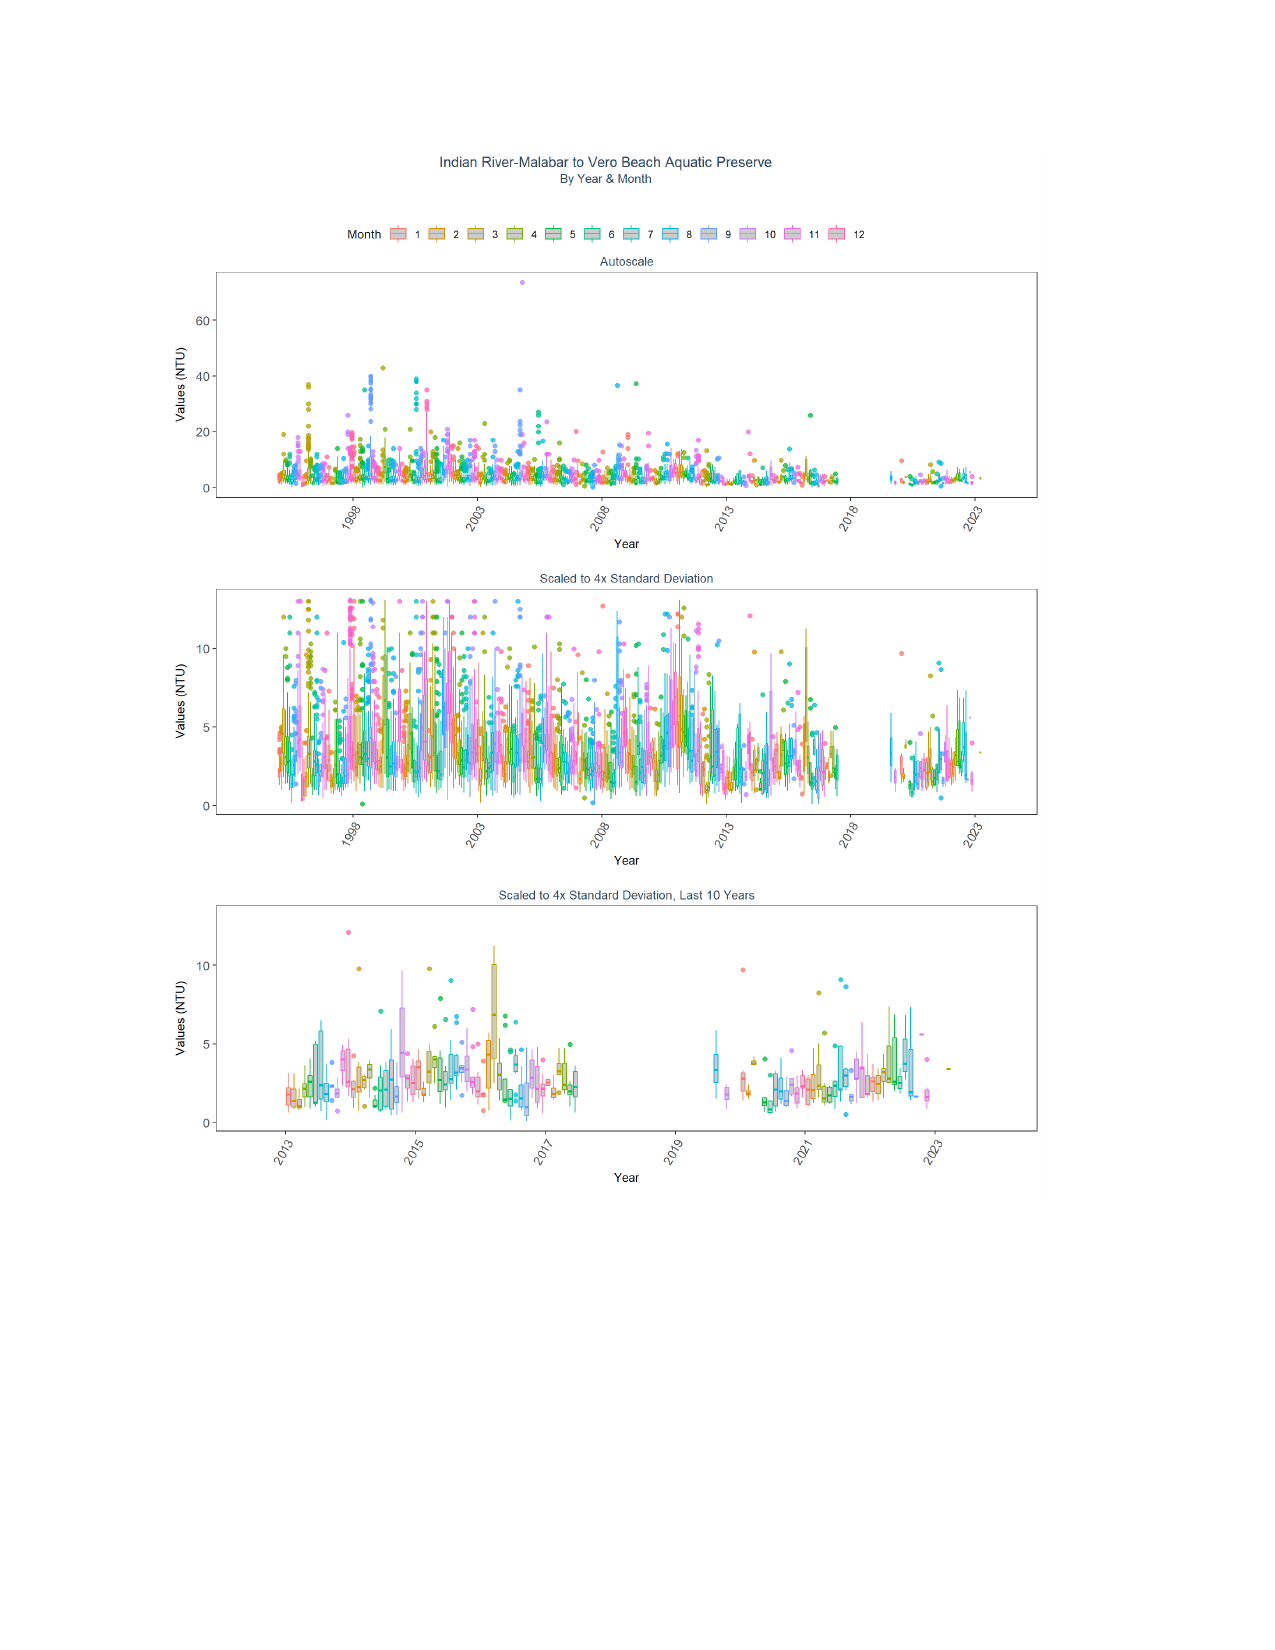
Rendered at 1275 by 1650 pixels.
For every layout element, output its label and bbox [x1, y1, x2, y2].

picture [168, 150, 1044, 1200]
